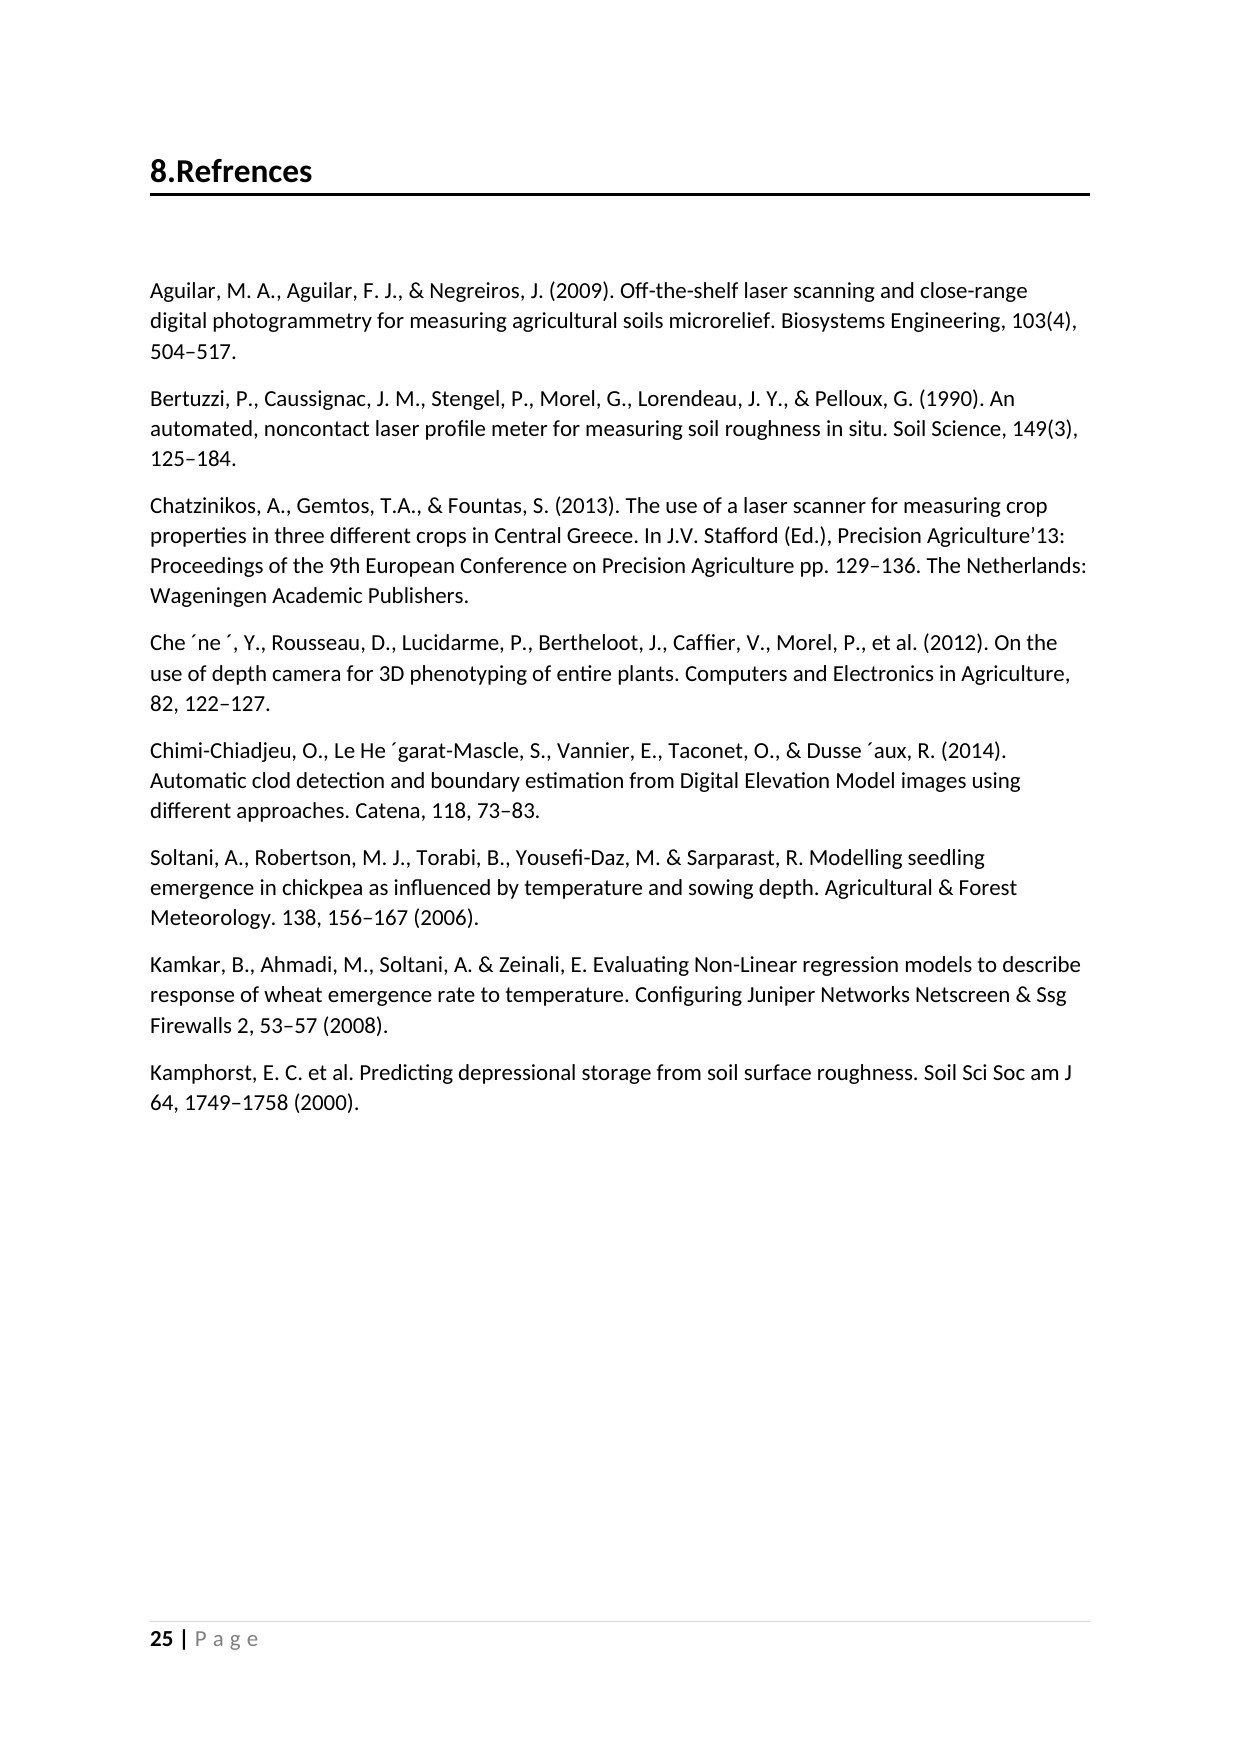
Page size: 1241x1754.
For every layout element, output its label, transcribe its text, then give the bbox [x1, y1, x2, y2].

text Chimi-Chiadjeu, O., Le He ´garat-Mascle, S., Vannier, E., Taconet, O., & Dusse ´aux, R. (2014). Automatic clod detection and boundary estimation from Digital Elevation Model images using different approaches. Catena, 118, 73–83. [150, 736, 1090, 824]
text Che ´ne ´, Y., Rousseau, D., Lucidarme, P., Bertheloot, J., Cafﬁer, V., Morel, P., et al. (2012). On the use of depth camera for 3D phenotyping of entire plants. Computers and Electronics in Agriculture, 82, 122–127. [150, 628, 1090, 717]
text Bertuzzi, P., Caussignac, J. M., Stengel, P., Morel, G., Lorendeau, J. Y., & Pelloux, G. (1990). An automated, noncontact laser proﬁle meter for measuring soil roughness in situ. Soil Science, 149(3), 125–184. [150, 384, 1090, 472]
text 8.Refrences [150, 150, 1090, 193]
text Kamphorst, E. C. et al. Predicting depressional storage from soil surface roughness. Soil Sci Soc am J 64, 1749–1758 (2000). [150, 1058, 1090, 1116]
text Soltani, A., Robertson, M. J., Torabi, B., Yousefi-Daz, M. & Sarparast, R. Modelling seedling emergence in chickpea as influenced by temperature and sowing depth. Agricultural & Forest Meteorology. 138, 156–167 (2006). [150, 843, 1090, 932]
text Chatzinikos, A., Gemtos, T.A., & Fountas, S. (2013). The use of a laser scanner for measuring crop properties in three different crops in Central Greece. In J.V. Stafford (Ed.), Precision Agriculture’13: Proceedings of the 9th European Conference on Precision Agriculture pp. 129–136. The Netherlands: Wageningen Academic Publishers. [150, 491, 1090, 610]
text Aguilar, M. A., Aguilar, F. J., & Negreiros, J. (2009). Off-the-shelf laser scanning and close-range digital photogrammetry for measuring agricultural soils microrelief. Biosystems Engineering, 103(4), 504–517. [150, 276, 1090, 365]
text Kamkar, B., Ahmadi, M., Soltani, A. & Zeinali, E. Evaluating Non-Linear regression models to describe response of wheat emergence rate to temperature. Configuring Juniper Networks Netscreen & Ssg Firewalls 2, 53–57 (2008). [150, 950, 1090, 1039]
